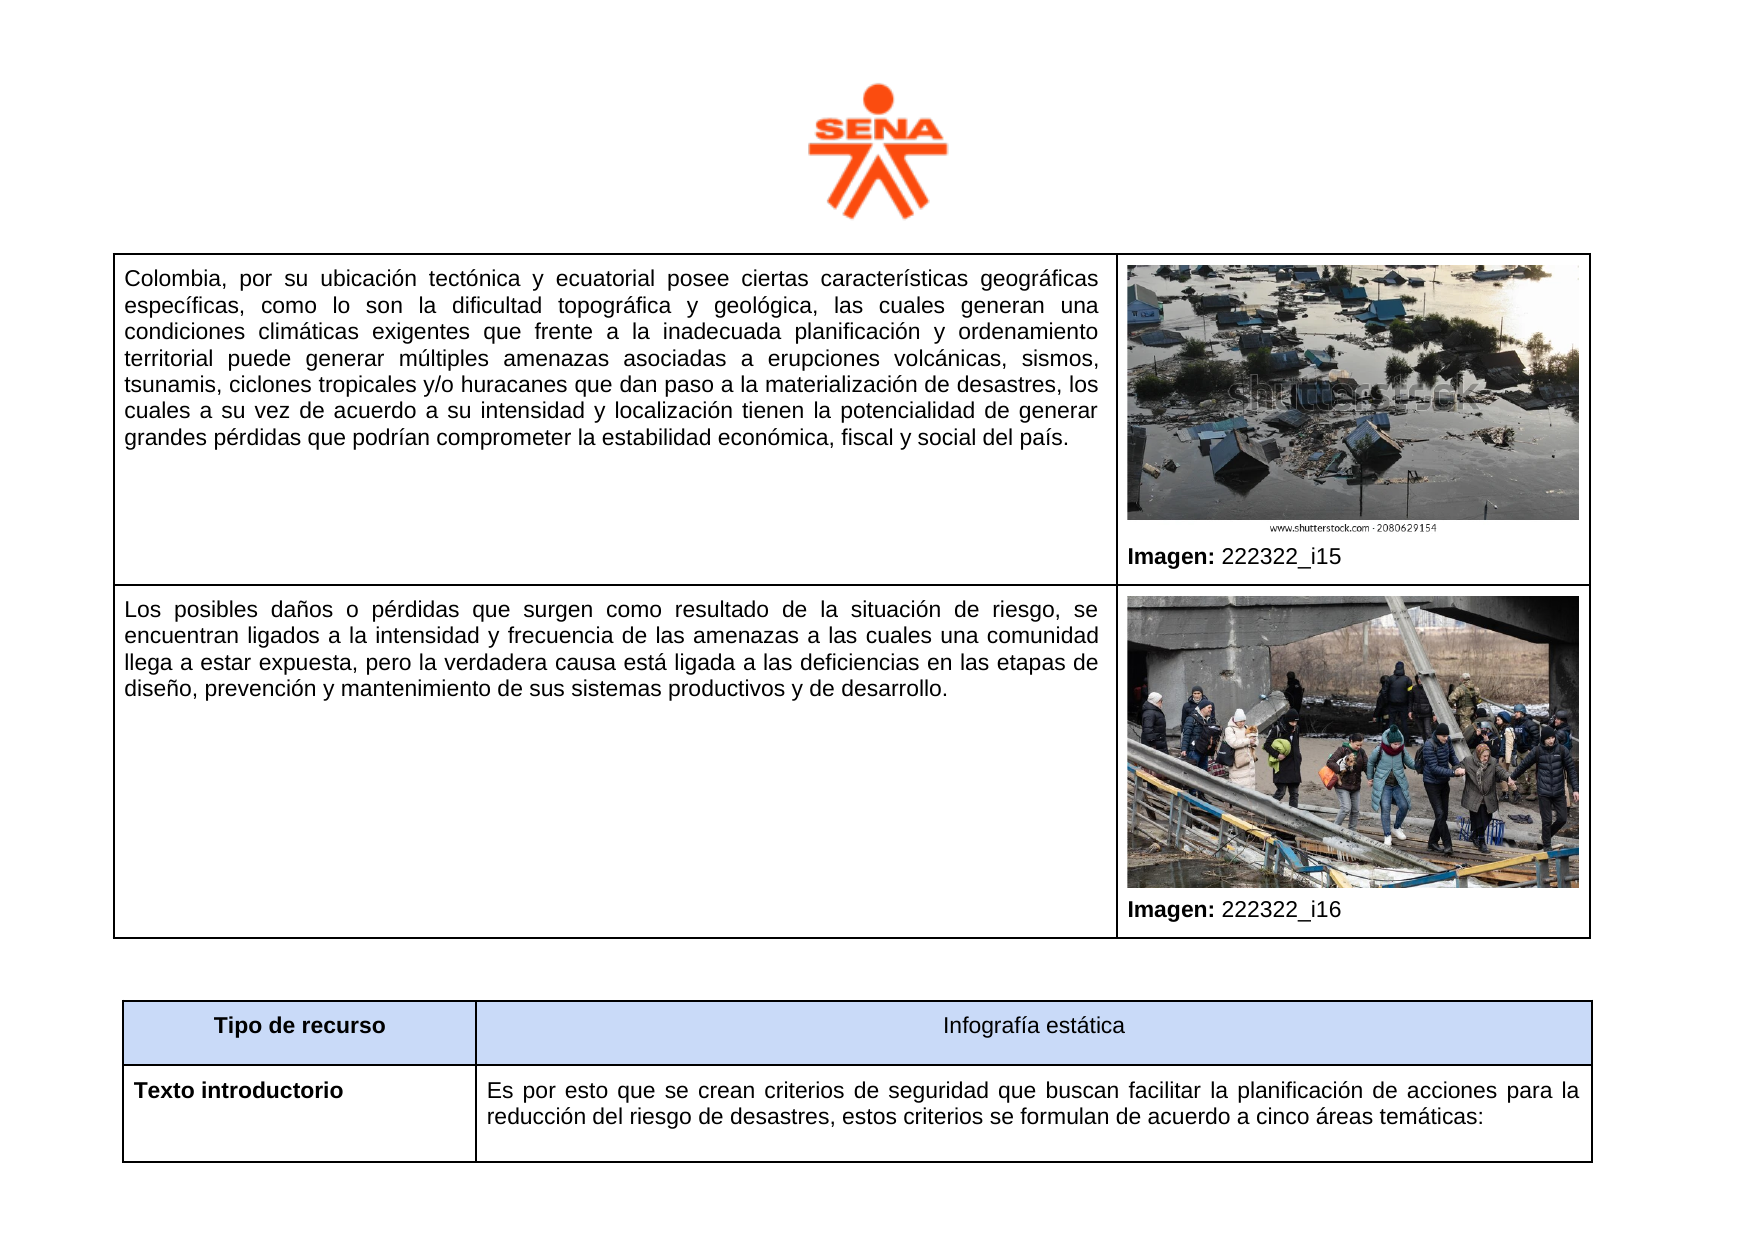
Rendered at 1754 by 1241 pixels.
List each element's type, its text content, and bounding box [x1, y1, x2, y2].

picture [1127, 265, 1579, 535]
table_cell Imagen: 222322_i16 [1118, 586, 1589, 937]
table_cell Imagen: 222322_i15 [1118, 255, 1589, 583]
table_cell Los posibles daños o pérdidas que surgen como resultado de la situación de riesgo, se encuentran ligados a la intensidad y frecuencia de las amenazas a las cuales una comunidad llega a estar expuesta, pero la verdadera causa está ligada a las deficiencias en las etapas de diseño, prevención y mantenimiento de sus sistemas productivos y de desarrollo. [115, 586, 1116, 937]
table_cell Colombia, por su ubicación tectónica y ecuatorial posee ciertas características geográficas específicas, como lo son la dificultad topográfica y geológica, las cuales generan una condiciones climáticas exigentes que frente a la inadecuada planificación y ordenamiento territorial puede generar múltiples amenazas asociadas a erupciones volcánicas, sismos, tsunamis, ciclones tropicales y/o huracanes que dan paso a la materialización de desastres, los cuales a su vez de acuerdo a su intensidad y localización tienen la potencialidad de generar grandes pérdidas que podrían comprometer la estabilidad económica, fiscal y social del país. [115, 255, 1116, 583]
table_header Tipo de recurso [124, 1002, 475, 1064]
table_cell Es por esto que se crean criterios de seguridad que buscan facilitar la planificación de acciones para la reducción del riesgo de desastres, estos criterios se formulan de acuerdo a cinco áreas temáticas: [477, 1066, 1591, 1161]
table_header Infografía estática [477, 1002, 1591, 1064]
picture [1127, 596, 1579, 888]
picture [796, 75, 958, 227]
table_cell Texto introductorio [124, 1066, 475, 1161]
